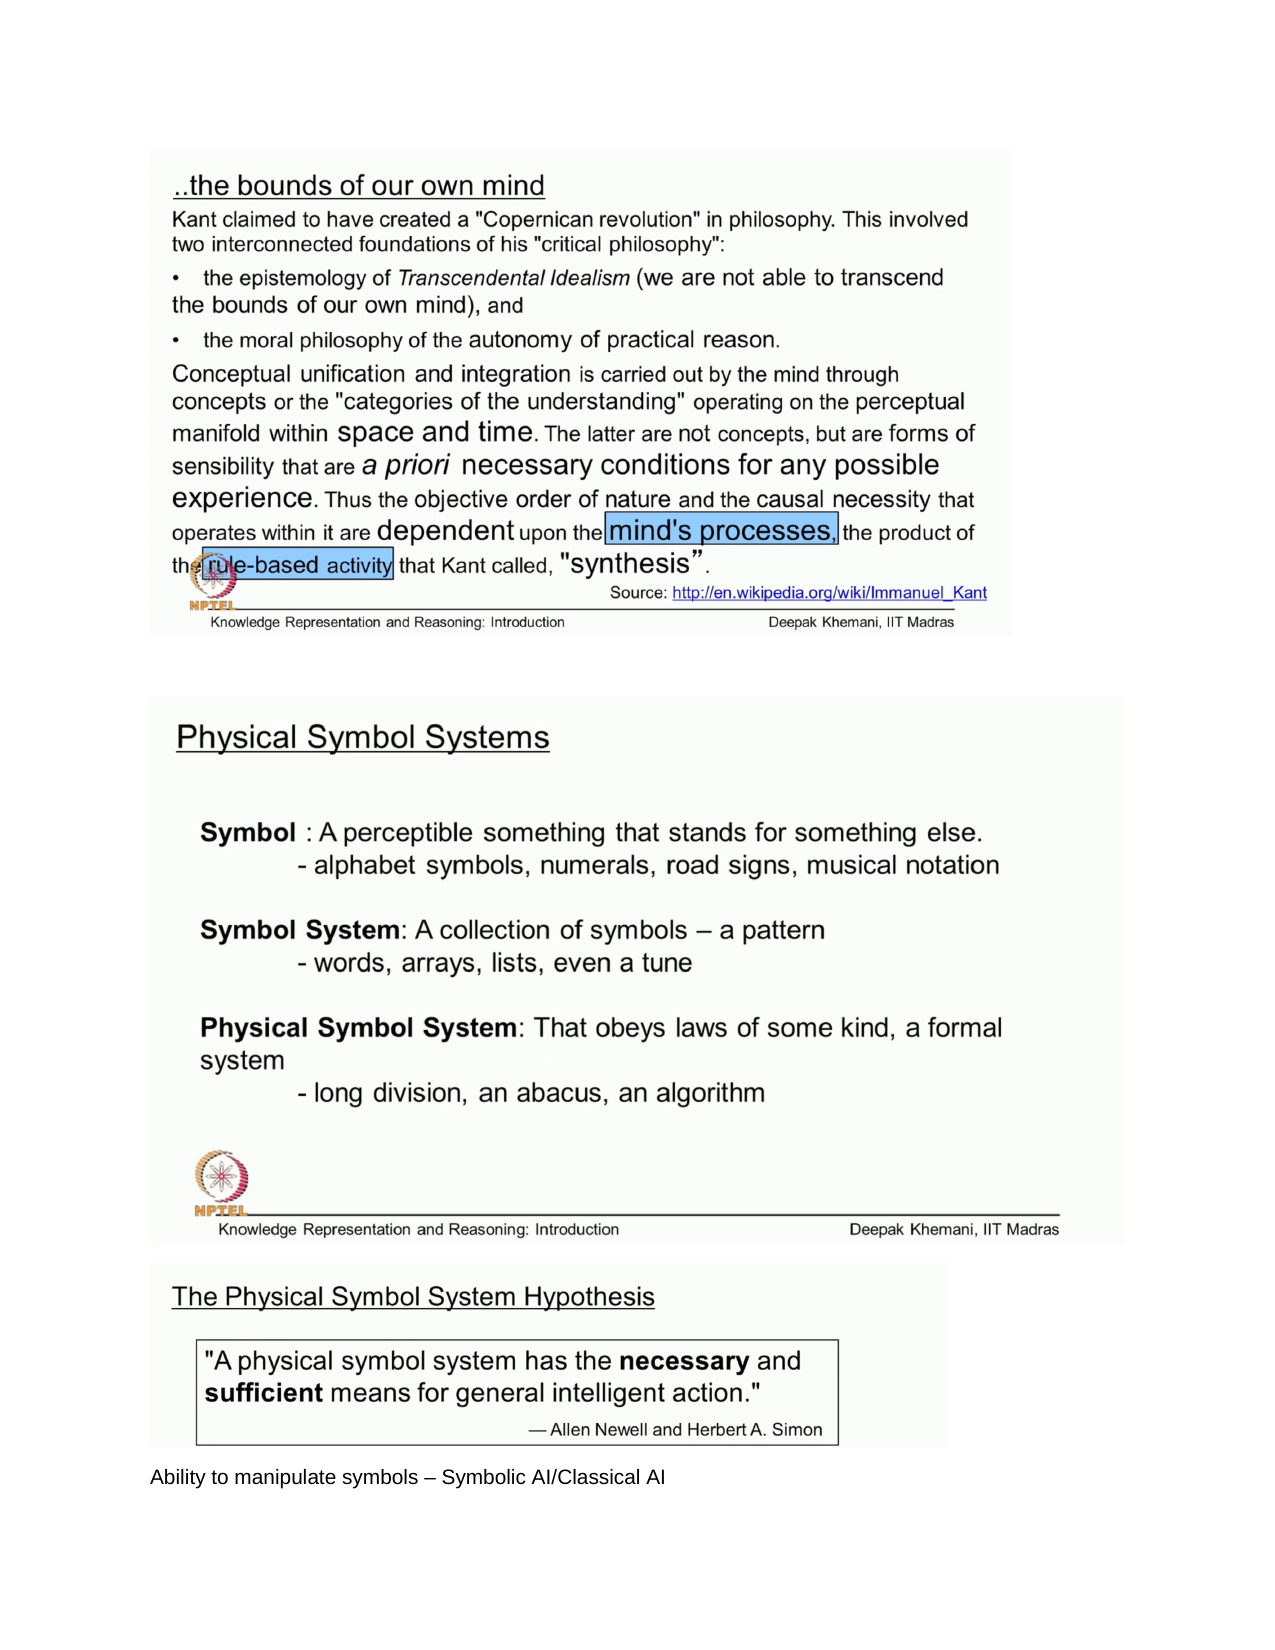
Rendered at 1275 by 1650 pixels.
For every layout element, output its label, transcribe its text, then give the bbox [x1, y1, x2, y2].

text Ability to manipulate symbols – Symbolic AI/Classical AI [150, 1465, 1125, 1489]
picture [150, 150, 1013, 636]
picture [150, 1263, 948, 1447]
picture [150, 696, 1125, 1245]
